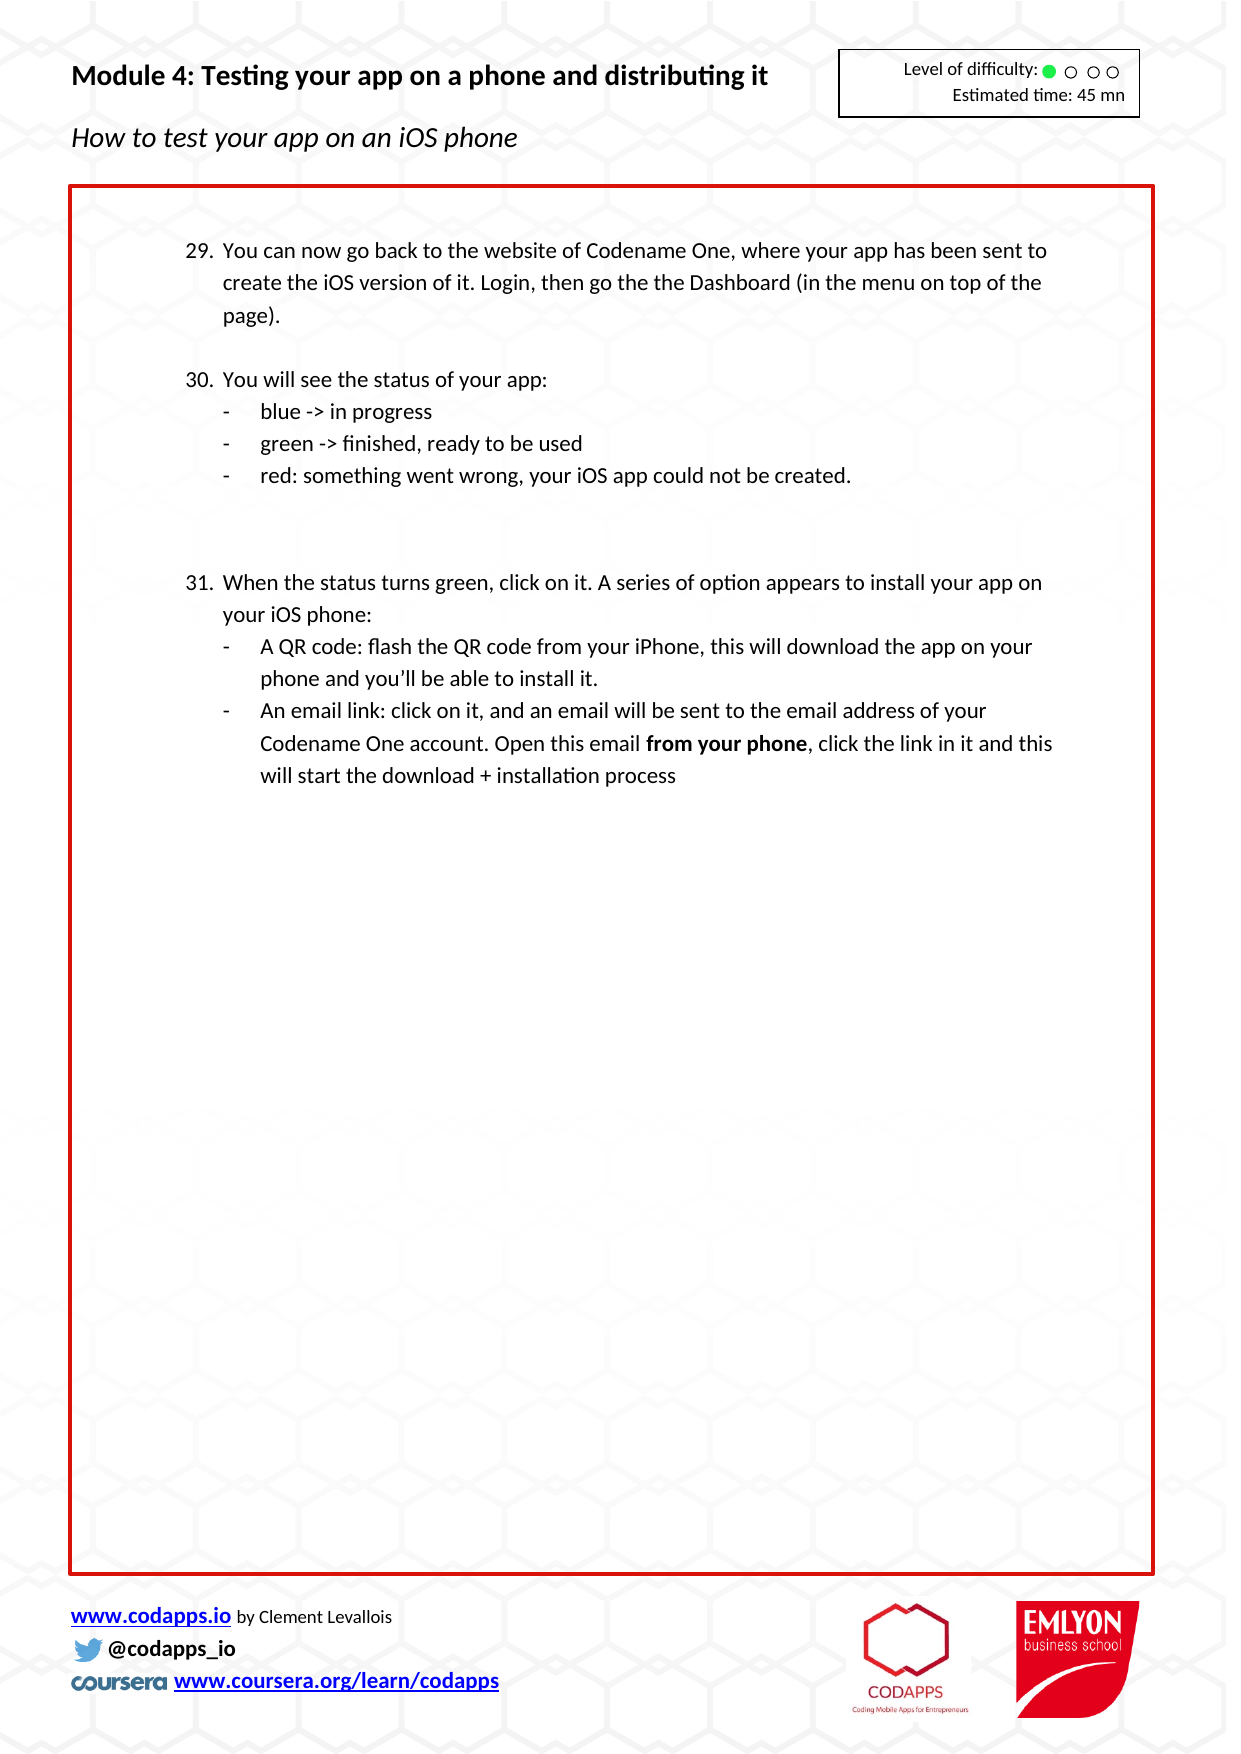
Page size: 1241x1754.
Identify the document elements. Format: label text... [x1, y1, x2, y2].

list A QR code: flash the QR code from your iPhone, this will download the app on your phone and you’ll be able to install it. [223, 632, 1078, 692]
list green -> finished, ready to be used [223, 429, 1078, 457]
list An email link: click on it, and an email will be sent to the email address of your Codename One account. Open this email from your phone, click the link in it and this will start the download + installation process [223, 696, 1078, 789]
list When the status turns green, click on it. A series of option appears to install your app on your iOS phone: [185, 568, 1078, 628]
picture [0, 1, 1227, 1754]
list red: something went wrong, your iOS app could not be created. [223, 462, 1078, 490]
list blue -> in progress [223, 397, 1078, 425]
list You will see the status of your app: [185, 365, 1078, 393]
list You can now go back to the website of Codename One, where your app has been sent to create the iOS version of it. Login, then go the the Dashboard (in the menu on top of the page). [185, 236, 1078, 329]
